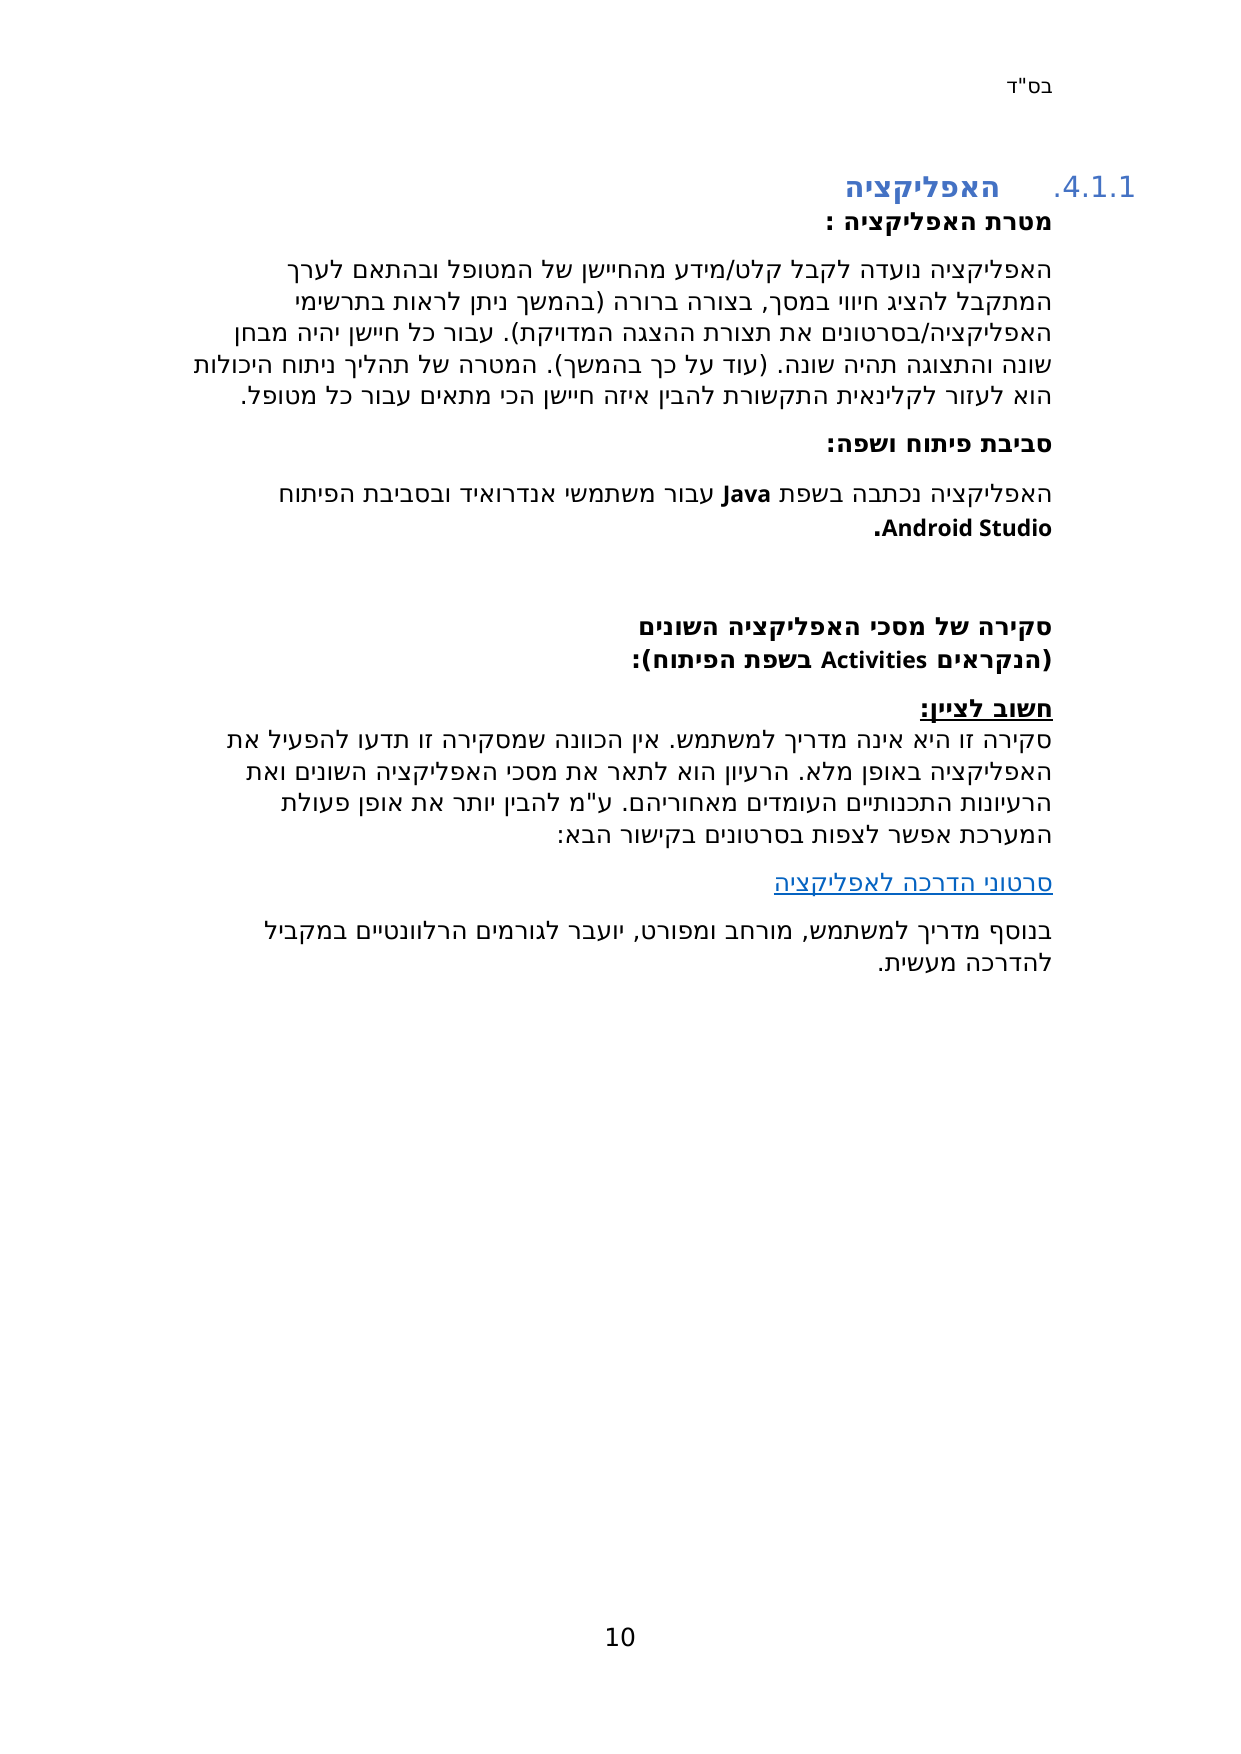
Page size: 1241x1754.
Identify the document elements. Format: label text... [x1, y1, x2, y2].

text סקירה של מסכי האפליקציה השונים (הנקראים Activities בשפת הפיתוח): [187, 612, 1053, 675]
subtitle האפליקציה [187, 171, 1053, 205]
text סרטוני הדרכה לאפליקציה [187, 868, 1053, 897]
text האפליקציה נועדה לקבל קלט/מידע מהחיישן של המטופל ובהתאם לערך המתקבל להציג חיווי במסך, בצורה ברורה (בהמשך ניתן לראות בתרשימי האפליקציה/בסרטונים את תצורת ההצגה המדויקת). עבור כל חיישן יהיה מבחן שונה והתצוגה תהיה שונה. (עוד על כך בהמשך). המטרה של תהליך ניתוח היכולות הוא לעזור לקלינאית התקשורת להבין איזה חיישן הכי מתאים עבור כל מטופל. [187, 256, 1053, 411]
text מטרת האפליקציה : [187, 207, 1053, 237]
text חשוב לציין: סקירה זו היא אינה מדריך למשתמש. אין הכוונה שמסקירה זו תדעו להפעיל את האפליקציה באופן מלא. הרעיון הוא לתאר את מסכי האפליקציה השונים ואת הרעיונות התכנותיים העומדים מאחוריהם. ע"מ להבין יותר את אופן פעולת המערכת אפשר לצפות בסרטונים בקישור הבא: [187, 694, 1053, 849]
text סביבת פיתוח ושפה: [187, 429, 1053, 459]
text האפליקציה נכתבה בשפת Java עבור משתמשי אנדרואיד ובסביבת הפיתוח Android Studio. [187, 478, 1053, 543]
text בנוסף מדריך למשתמש, מורחב ומפורט, יועבר לגורמים הרלוונטיים במקביל להדרכה מעשית. [187, 916, 1053, 977]
